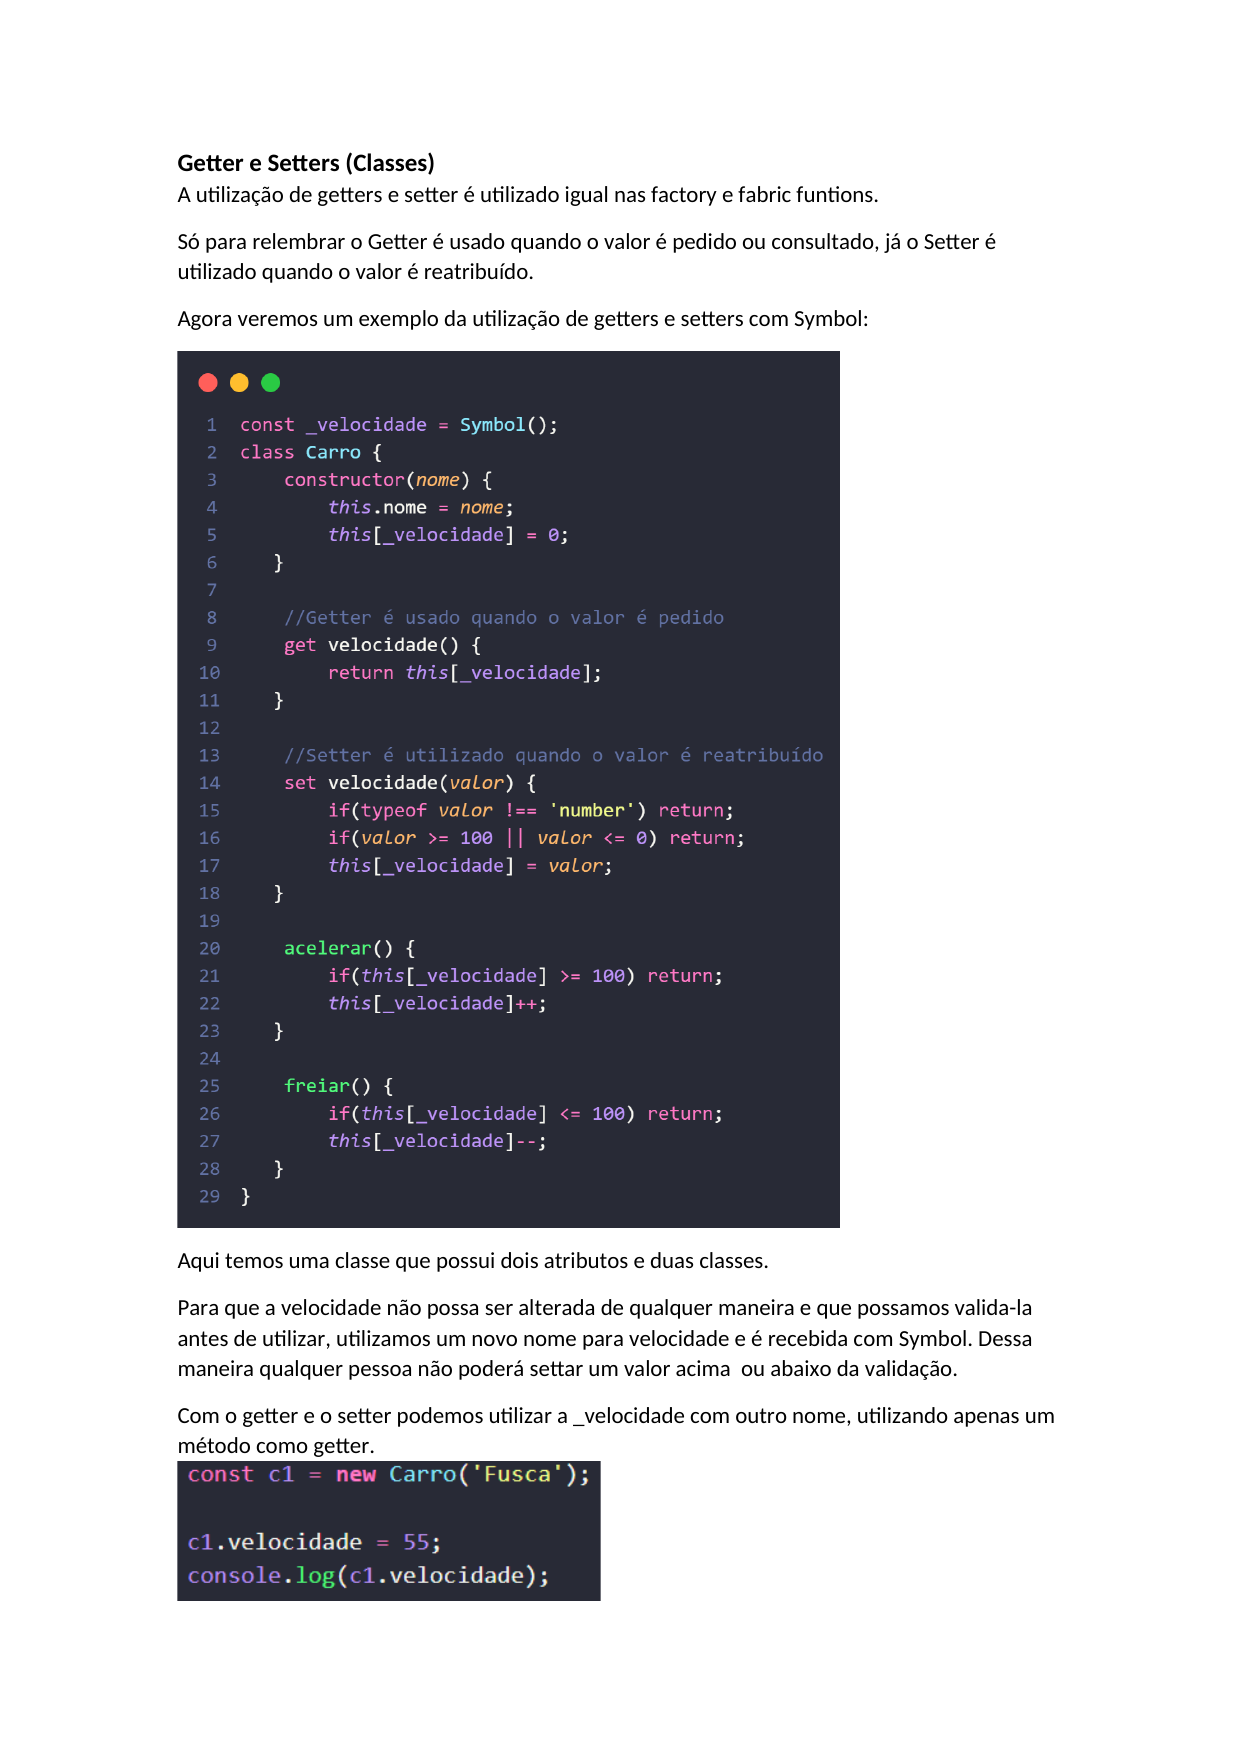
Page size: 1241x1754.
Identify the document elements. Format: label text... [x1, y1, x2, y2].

text Getter e Setters (Classes) A utilização de getters e setter é utilizado igual nas factory e fabric funtions. [177, 148, 1063, 208]
text Aqui temos uma classe que possui dois atributos e duas classes. [177, 1247, 1063, 1274]
text Agora veremos um exemplo da utilização de getters e setters com Symbol: [177, 304, 1063, 332]
picture [177, 1461, 601, 1601]
text Só para relembrar o Getter é usado quando o valor é pedido ou consultado, já o Setter é utilizado quando o valor é reatribuído. [177, 227, 1063, 285]
text Para que a velocidade não possa ser alterada de qualquer maneira e que possamos valida-la antes de utilizar, utilizamos um novo nome para velocidade e é recebida com Symbol. Dessa maneira qualquer pessoa não poderá settar um valor acima ou abaixo da validação. [177, 1293, 1063, 1382]
picture [177, 351, 840, 1228]
